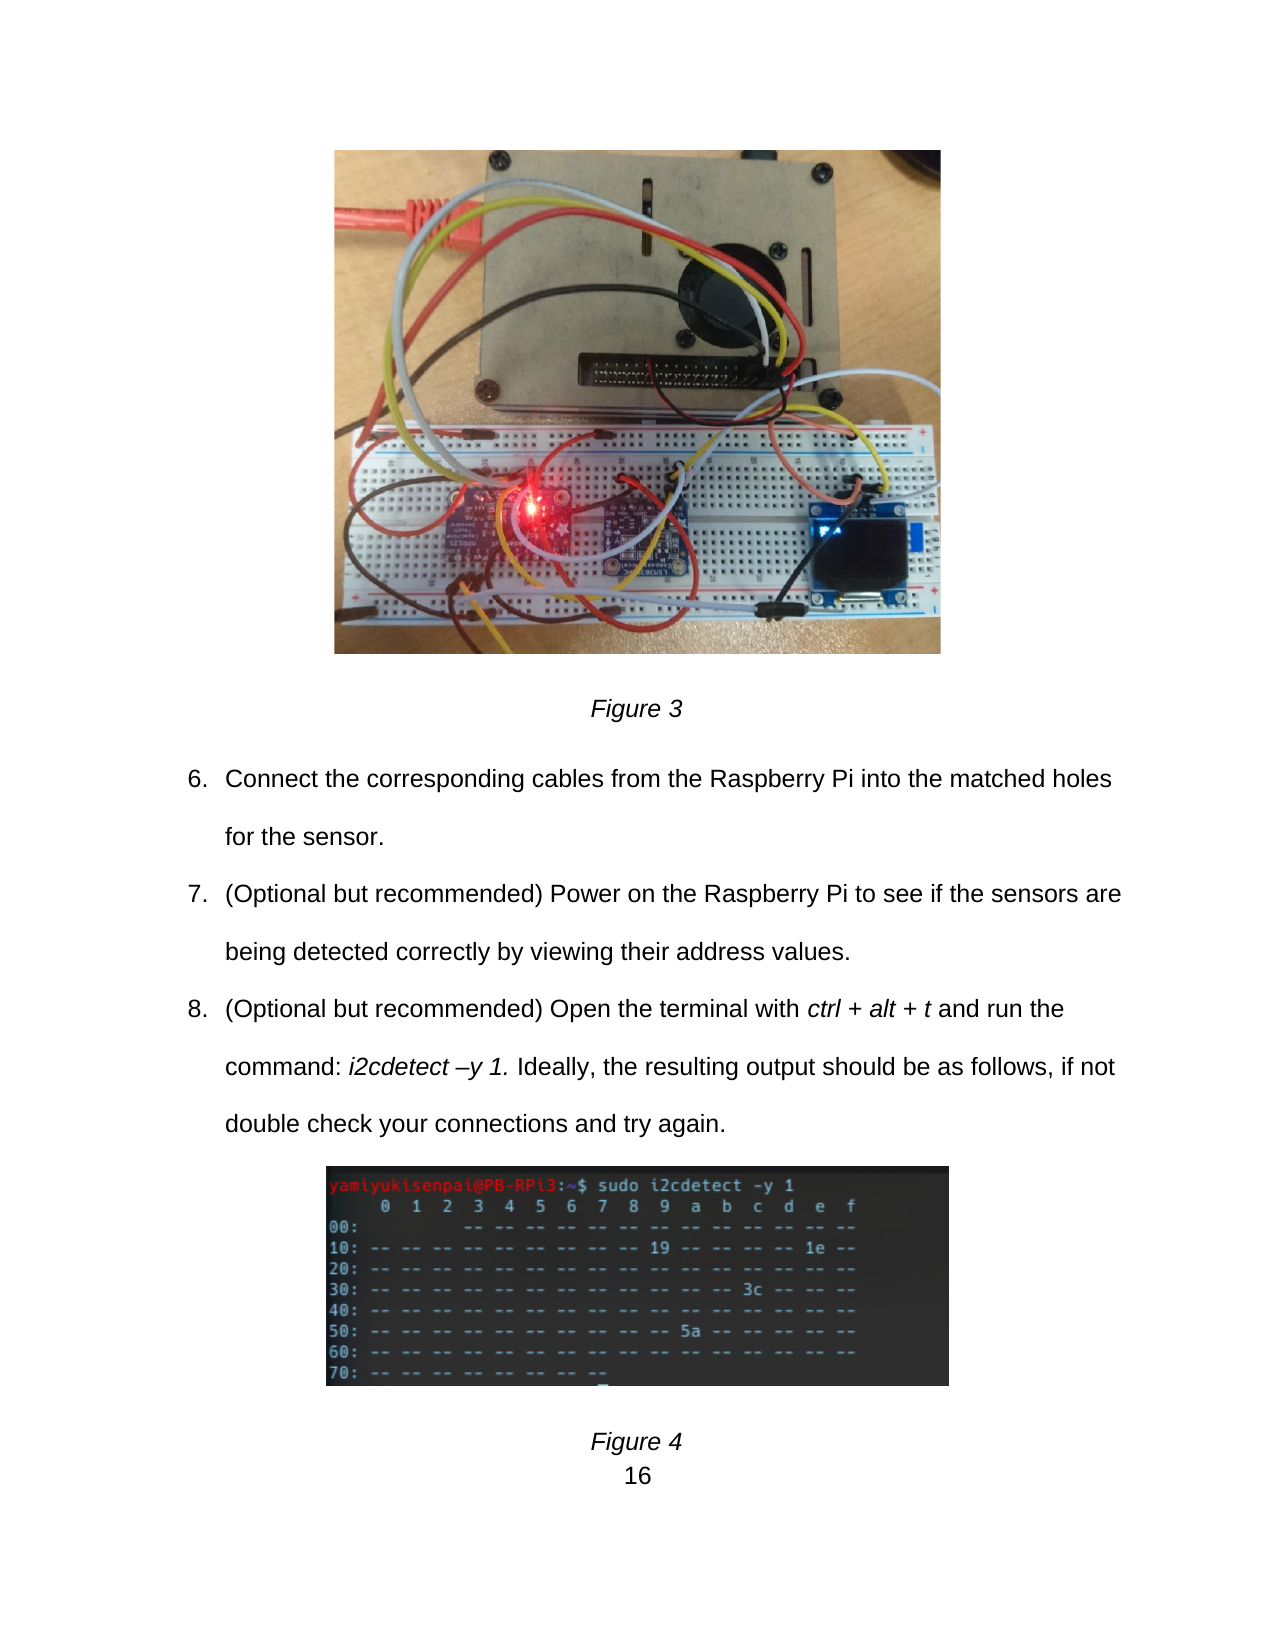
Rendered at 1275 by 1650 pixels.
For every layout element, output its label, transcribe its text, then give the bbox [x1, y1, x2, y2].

list (Optional but recommended) Power on the Raspberry Pi to see if the sensors are being detected correctly by viewing their address values. [187, 879, 1125, 966]
list Connect the corresponding cables from the Raspberry Pi into the matched holes for the sensor. [187, 764, 1125, 851]
list (Optional but recommended) Open the terminal with ctrl + alt + t and run the command: i2cdetect –y 1. Ideally, the resulting output should be as follows, if not double check your connections and try again. [187, 994, 1125, 1138]
text Figure 4 [150, 1427, 1125, 1455]
picture [334, 150, 941, 654]
text Figure 3 [150, 694, 1125, 723]
picture [326, 1166, 949, 1386]
